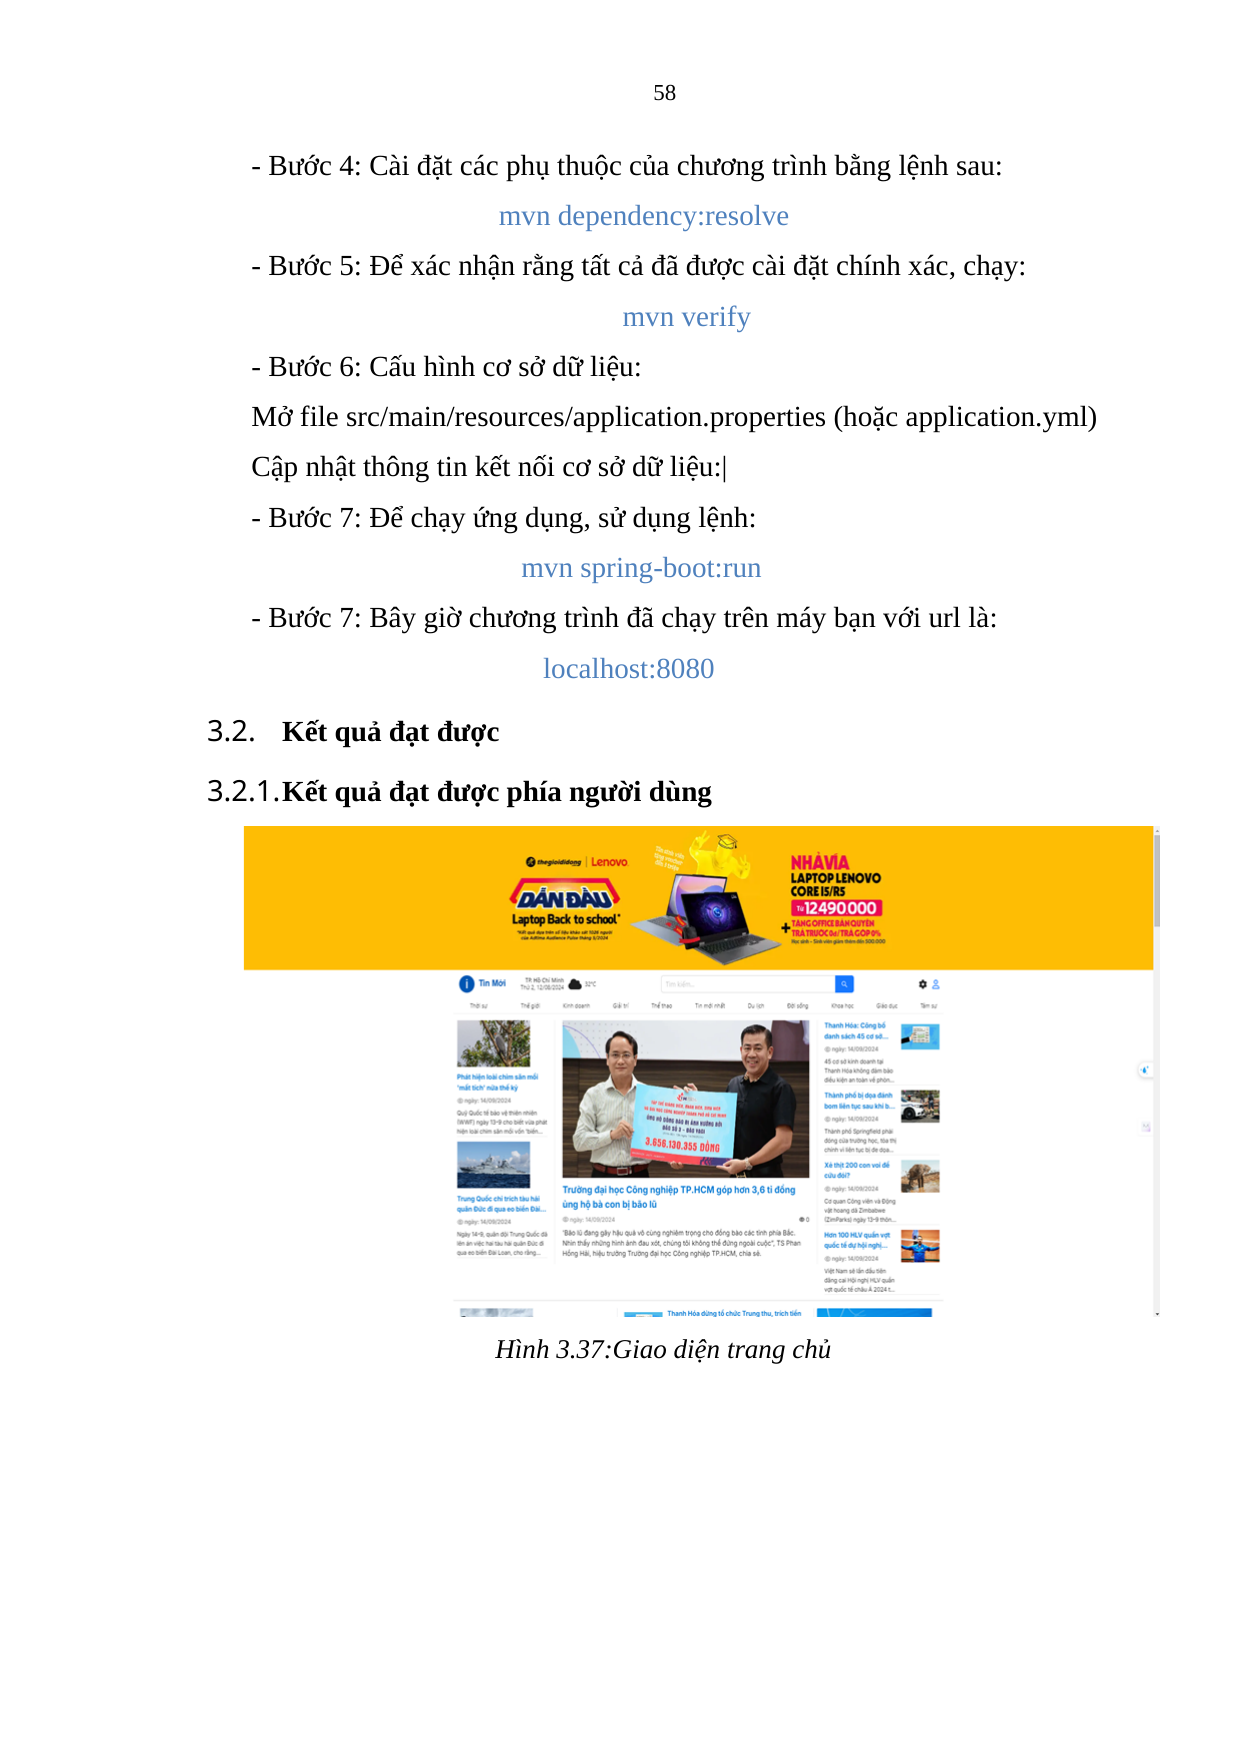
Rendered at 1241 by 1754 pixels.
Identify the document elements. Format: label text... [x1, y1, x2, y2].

text mvn verify [207, 299, 1122, 332]
text - Bước 5: Để xác nhận rằng tất cả đã được cài đặt chính xác, chạy: [207, 248, 1122, 282]
picture [243, 826, 1160, 1317]
text Mở file src/main/resources/application.properties (hoặc application.yml) [207, 399, 1122, 433]
subtitle Kết quả đạt được [207, 710, 1122, 750]
text - Bước 4: Cài đặt các phụ thuộc của chương trình bằng lệnh sau: mvn dependency:resolve [207, 148, 1122, 232]
text - Bước 6: Cấu hình cơ sở dữ liệu: [207, 349, 1122, 382]
text - Bước 7: Để chạy ứng dụng, sử dụng lệnh: mvn spring-boot:run - Bước 7: Bây giờ chương trình đã chạy trên máy bạn với url là: localhost:8080 [251, 500, 1122, 684]
text Cập nhật thông tin kết nối cơ sở dữ liệu:| [207, 449, 1122, 483]
